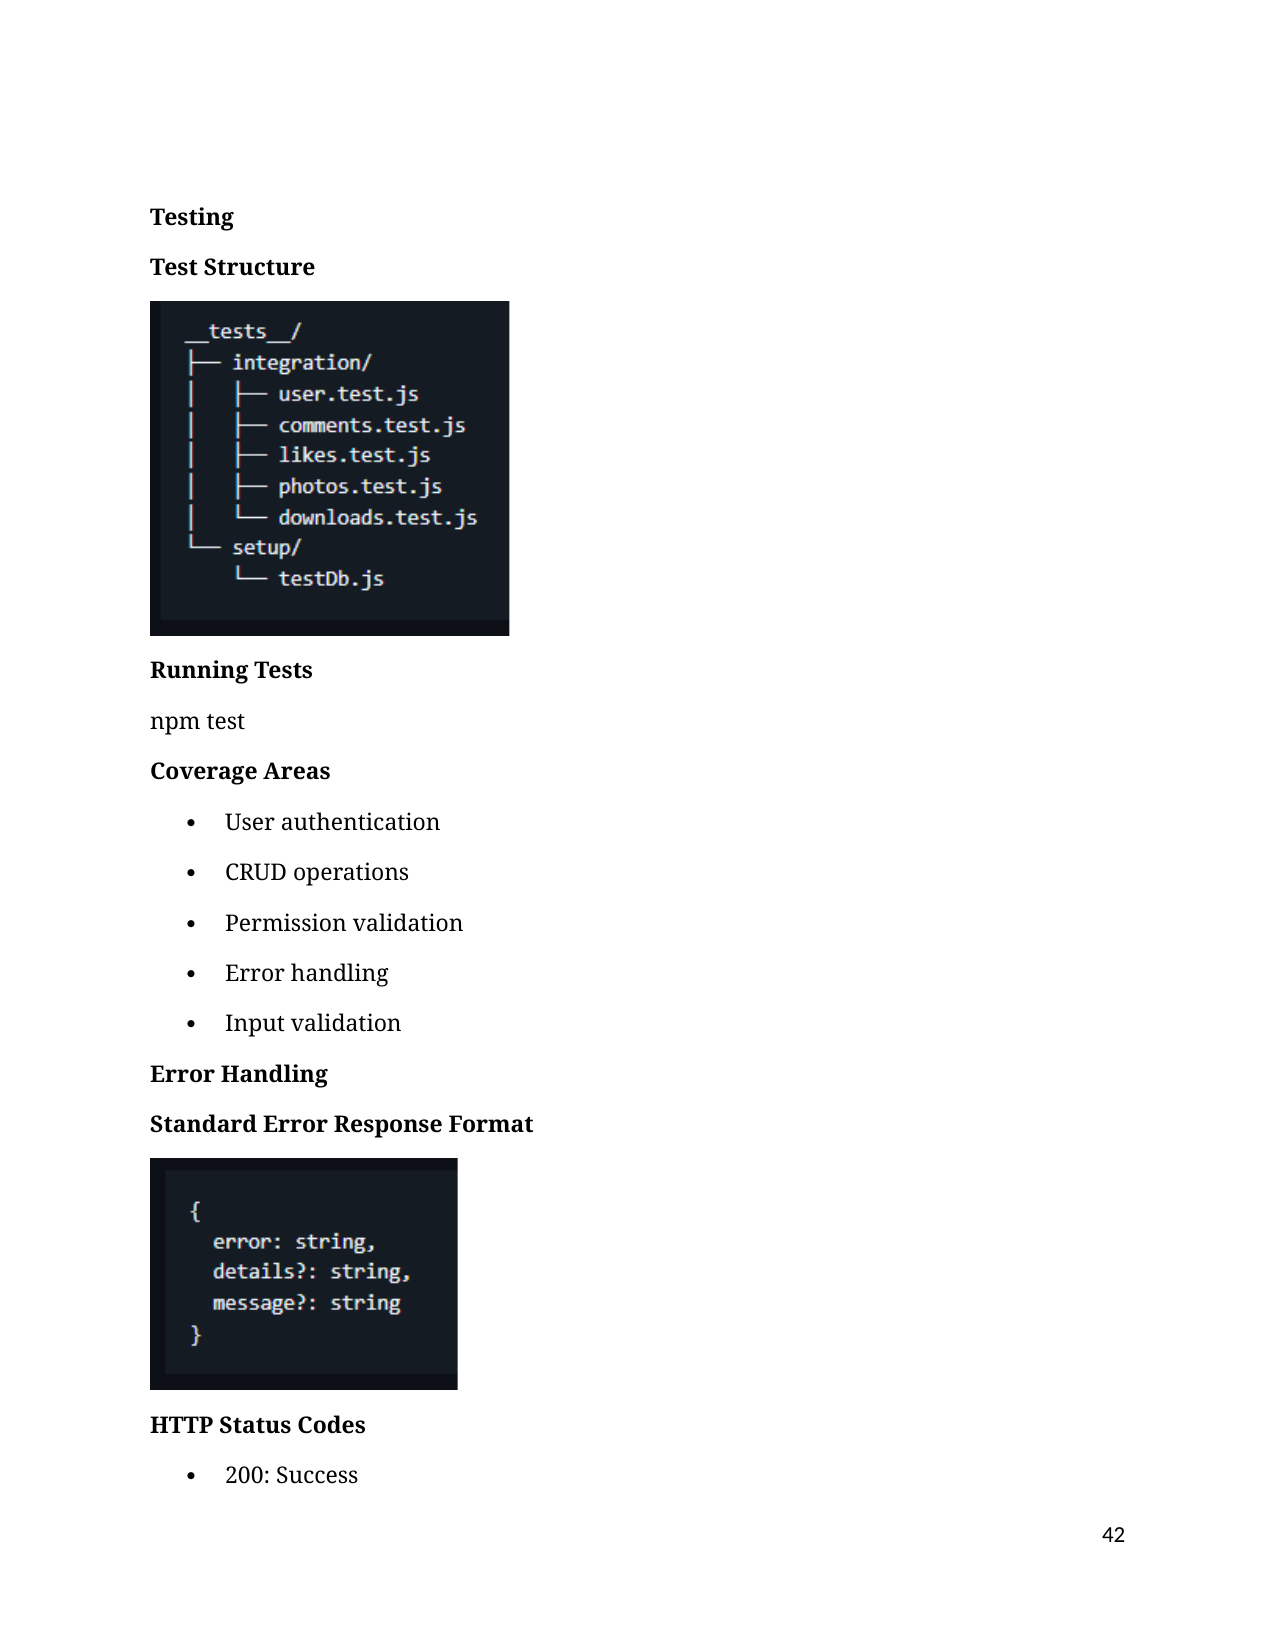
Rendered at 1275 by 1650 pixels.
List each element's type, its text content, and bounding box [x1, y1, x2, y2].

text Running Tests [150, 654, 1125, 686]
list Input validation [187, 1007, 1125, 1039]
picture [150, 1158, 458, 1390]
text Standard Error Response Format [150, 1108, 1125, 1139]
list User authentication [187, 806, 1125, 837]
text HTTP Status Codes [150, 1409, 1125, 1440]
text npm test [150, 705, 1125, 736]
text Test Structure [150, 251, 1125, 282]
list 200: Success [187, 1459, 1125, 1490]
text Coverage Areas [150, 755, 1125, 787]
list Permission validation [187, 907, 1125, 938]
list CRUD operations [187, 856, 1125, 887]
picture [150, 301, 510, 636]
list Error handling [187, 957, 1125, 988]
text Error Handling [150, 1058, 1125, 1089]
text Testing [150, 200, 1125, 232]
